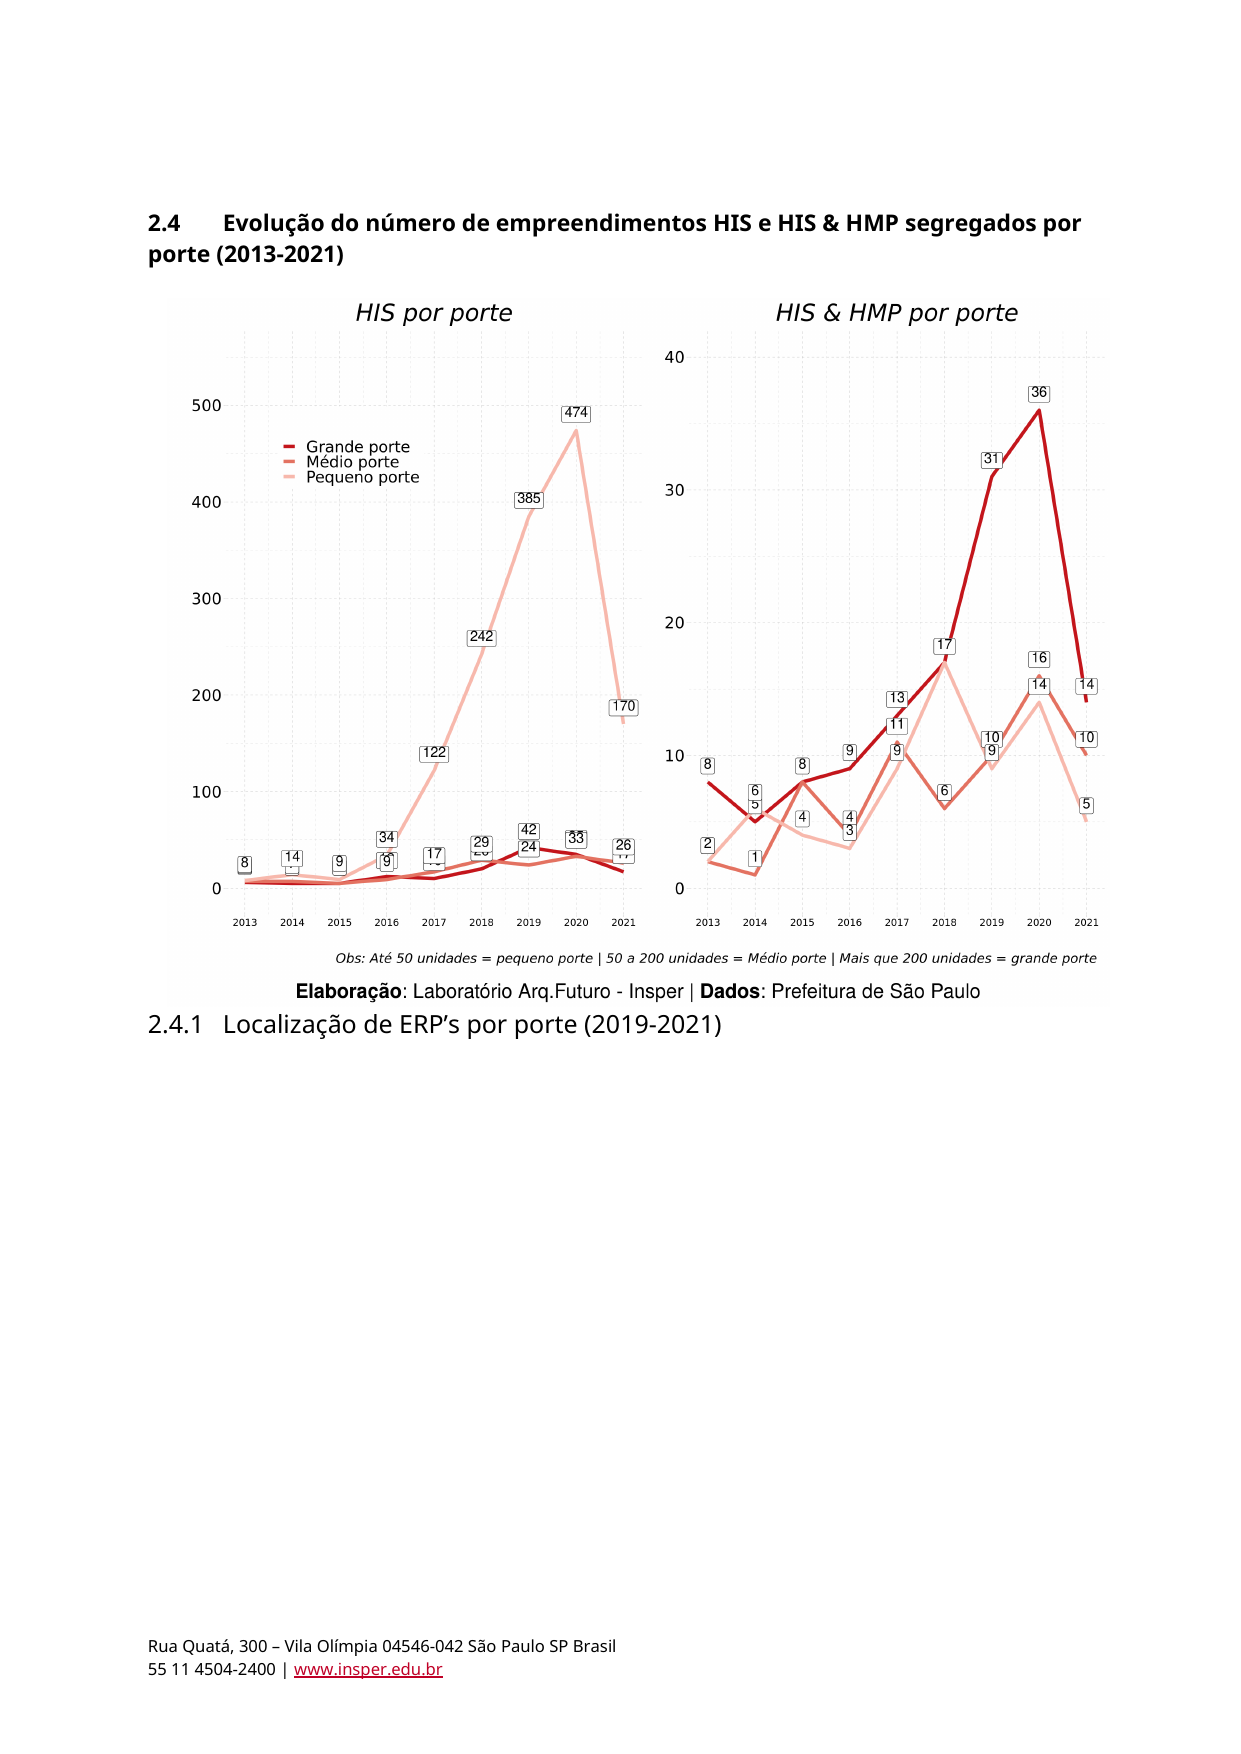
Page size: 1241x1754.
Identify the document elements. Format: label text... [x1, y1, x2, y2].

picture [166, 298, 1111, 1007]
subtitle 2.4 Evolução do número de empreendimentos HIS e HIS & HMP segregados por porte (2013-2021) [148, 207, 1093, 269]
